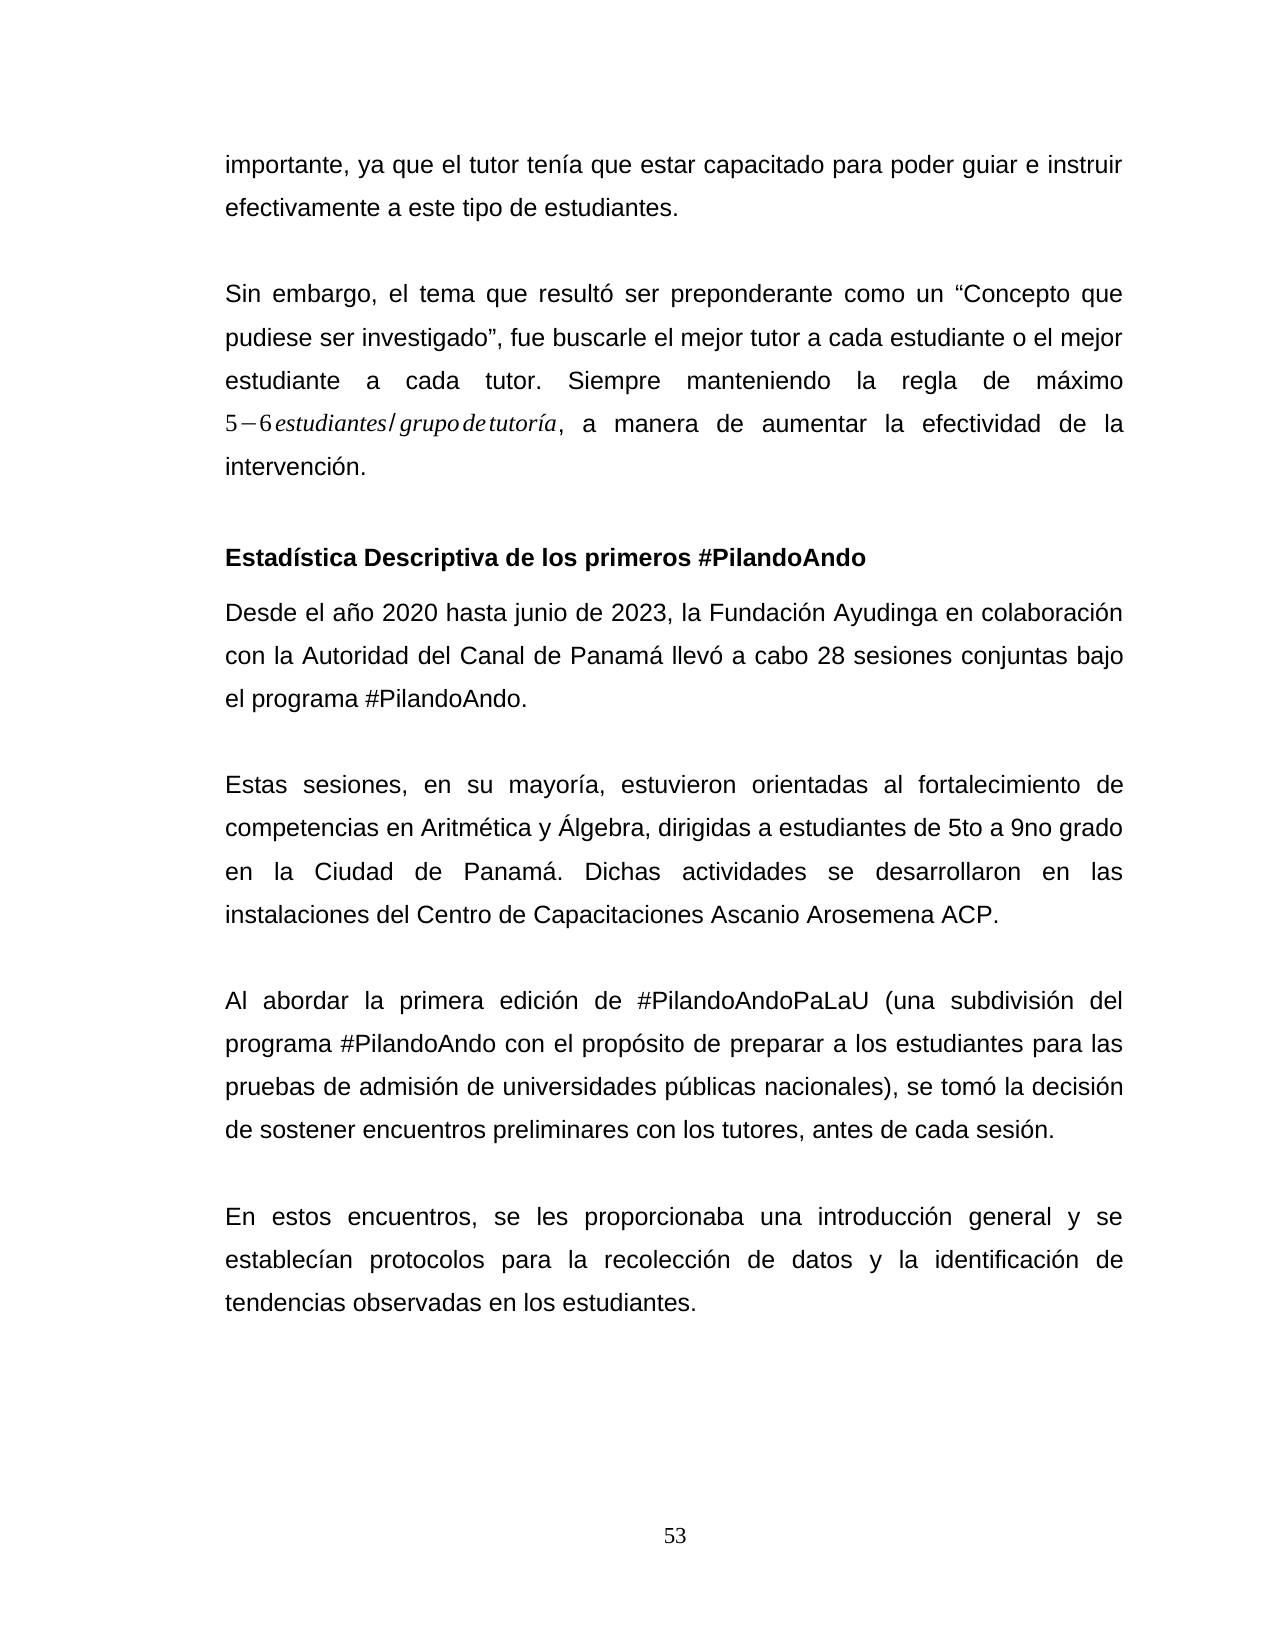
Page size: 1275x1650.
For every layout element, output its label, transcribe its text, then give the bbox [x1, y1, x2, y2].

text Al abordar la primera edición de #PilandoAndoPaLaU (una subdivisión del programa #PilandoAndo con el propósito de preparar a los estudiantes para las pruebas de admisión de universidades públicas nacionales), se tomó la decisión de sostener encuentros preliminares con los tutores, antes de cada sesión. [225, 986, 1125, 1144]
subtitle Estadística Descriptiva de los primeros #PilandoAndo [225, 543, 1125, 571]
text Sin embargo, el tema que resultó ser preponderante como un “Concepto que pudiese ser investigado”, fue buscarle el mejor tutor a cada estudiante o el mejor estudiante a cada tutor. Siempre manteniendo la regla de máximo , a manera de aumentar la efectividad de la intervención. [225, 279, 1125, 481]
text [225, 150, 1125, 222]
text Estas sesiones, en su mayoría, estuvieron orientadas al fortalecimiento de competencias en Aritmética y Álgebra, dirigidas a estudiantes de 5to a 9no grado en la Ciudad de Panamá. Dichas actividades se desarrollaron en las instalaciones del Centro de Capacitaciones Ascanio Arosemena ACP. [225, 770, 1125, 928]
text Desde el año 2020 hasta junio de 2023, la Fundación Ayudinga en colaboración con la Autoridad del Canal de Panamá llevó a cabo 28 sesiones conjuntas bajo el programa #PilandoAndo. [225, 598, 1125, 713]
text En estos encuentros, se les proporcionaba una introducción general y se establecían protocolos para la recolección de datos y la identificación de tendencias observadas en los estudiantes. [225, 1201, 1125, 1316]
